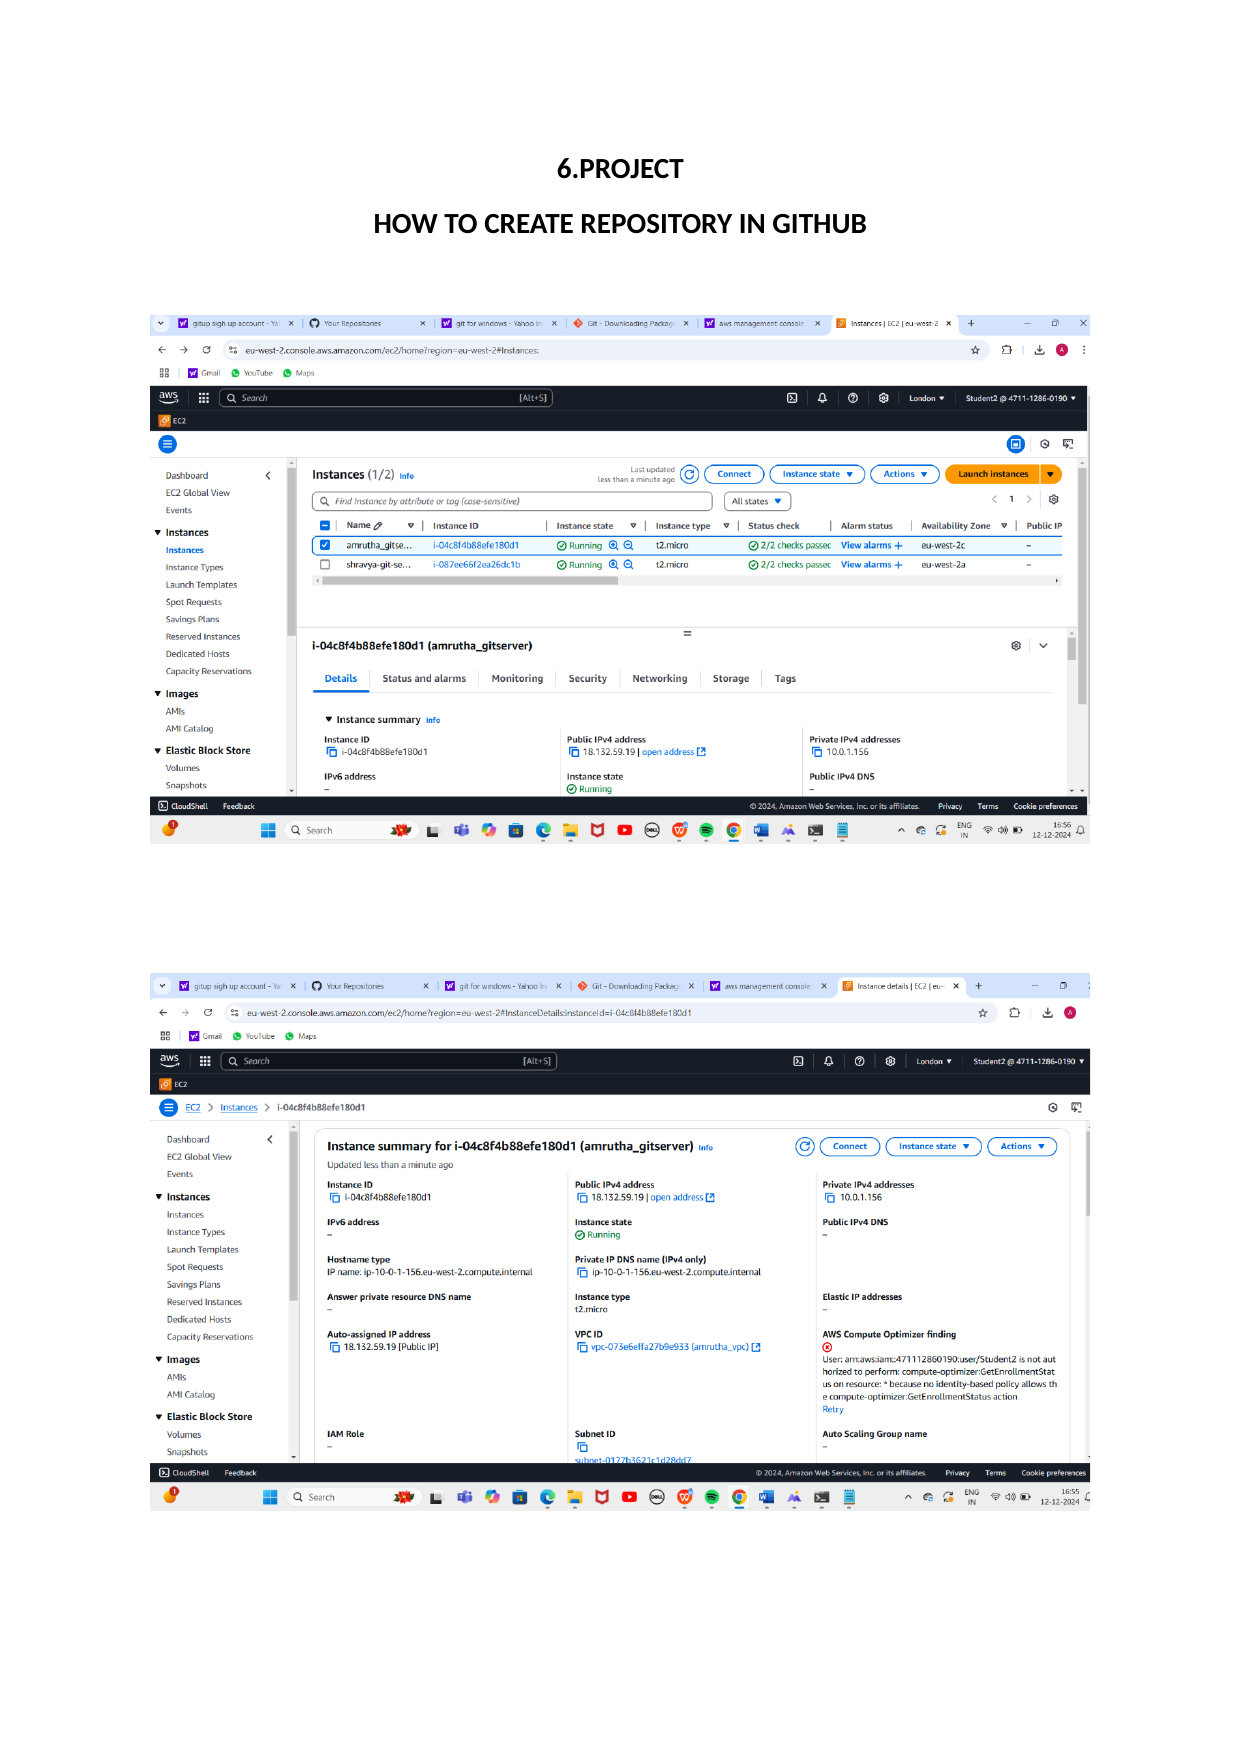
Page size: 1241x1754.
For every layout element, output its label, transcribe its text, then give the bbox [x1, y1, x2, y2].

text 6.PROJECT [150, 150, 1090, 186]
picture [150, 973, 1091, 1511]
picture [150, 315, 1091, 844]
text HOW TO CREATE REPOSITORY IN GITHUB [150, 205, 1090, 241]
